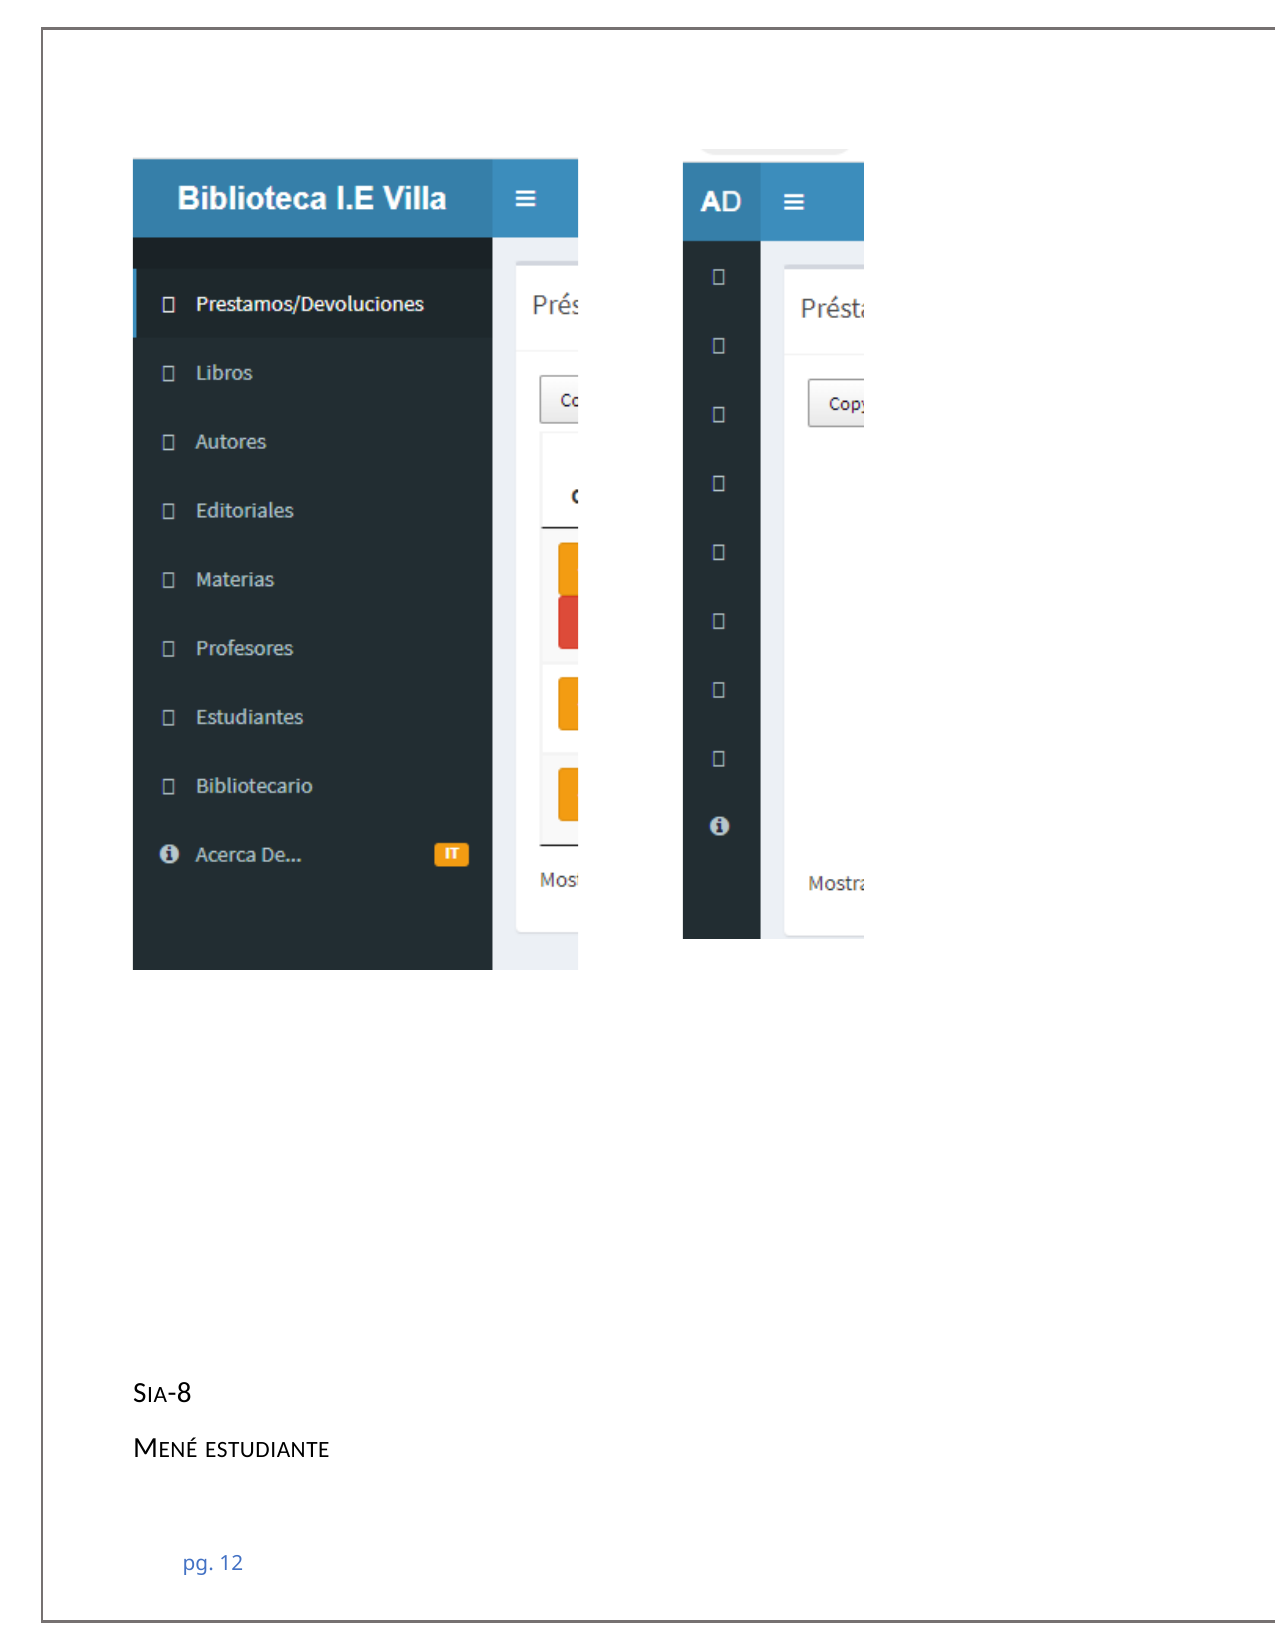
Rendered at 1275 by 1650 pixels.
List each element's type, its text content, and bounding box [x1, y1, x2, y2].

text Sia-8 [133, 1374, 1098, 1410]
picture [132, 147, 579, 970]
text Mené estudiante [133, 1429, 1098, 1465]
picture [682, 149, 864, 939]
